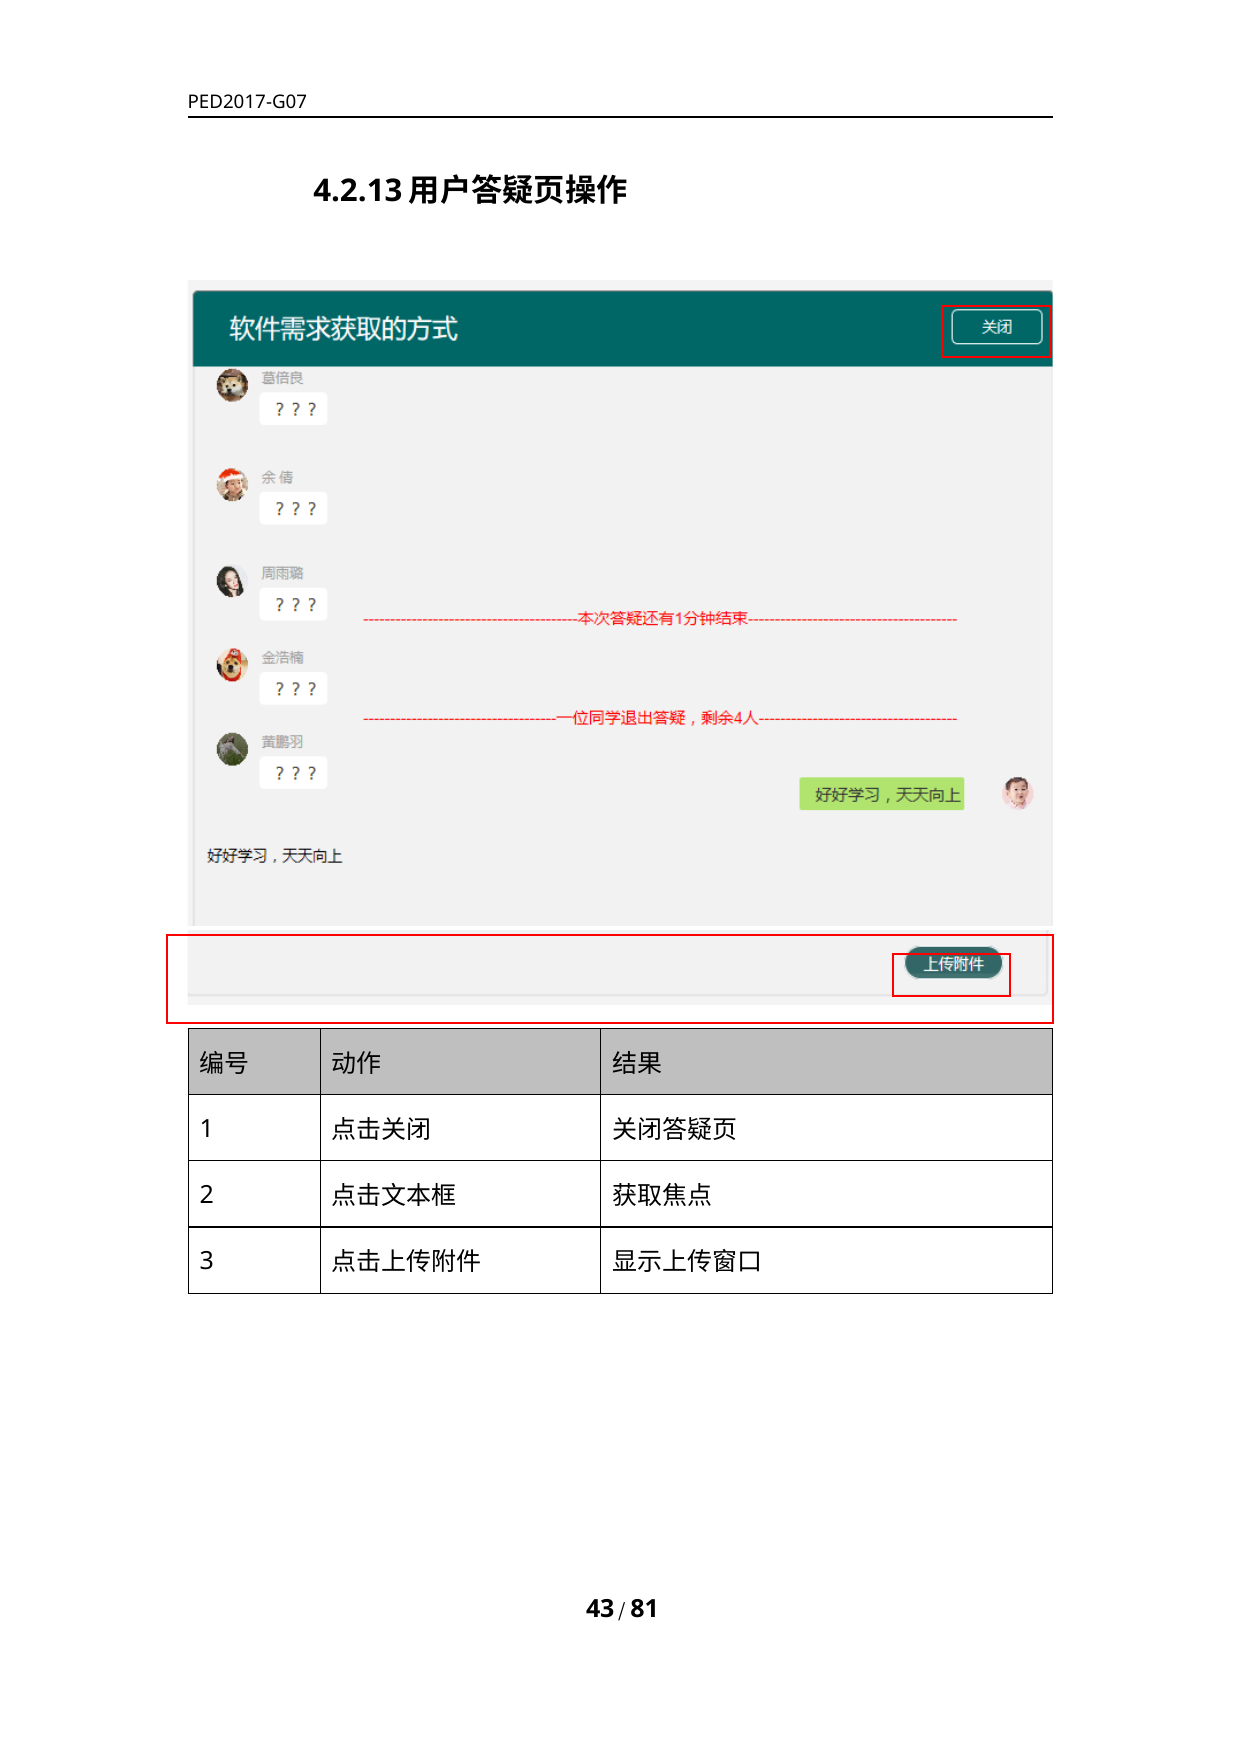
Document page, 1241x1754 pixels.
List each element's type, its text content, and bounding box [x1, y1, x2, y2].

table_cell 1 [189, 1095, 320, 1160]
table_cell 点击文本框 [321, 1161, 600, 1226]
table_cell 点击上传附件 [321, 1228, 600, 1292]
table_cell 点击关闭 [321, 1095, 600, 1160]
table_header 结果 [601, 1029, 1052, 1094]
table_cell 2 [189, 1161, 320, 1226]
picture [187, 280, 1053, 926]
picture [187, 930, 1053, 934]
table_cell 3 [189, 1228, 320, 1292]
table_cell 获取焦点 [601, 1161, 1052, 1226]
subtitle 4.2.13用户答疑页操作 [187, 156, 1053, 221]
table_header 编号 [189, 1029, 320, 1094]
table_cell 关闭答疑页 [601, 1095, 1052, 1160]
picture [187, 936, 1052, 1005]
table_header 动作 [321, 1029, 600, 1094]
table_cell 显示上传窗口 [601, 1228, 1052, 1292]
